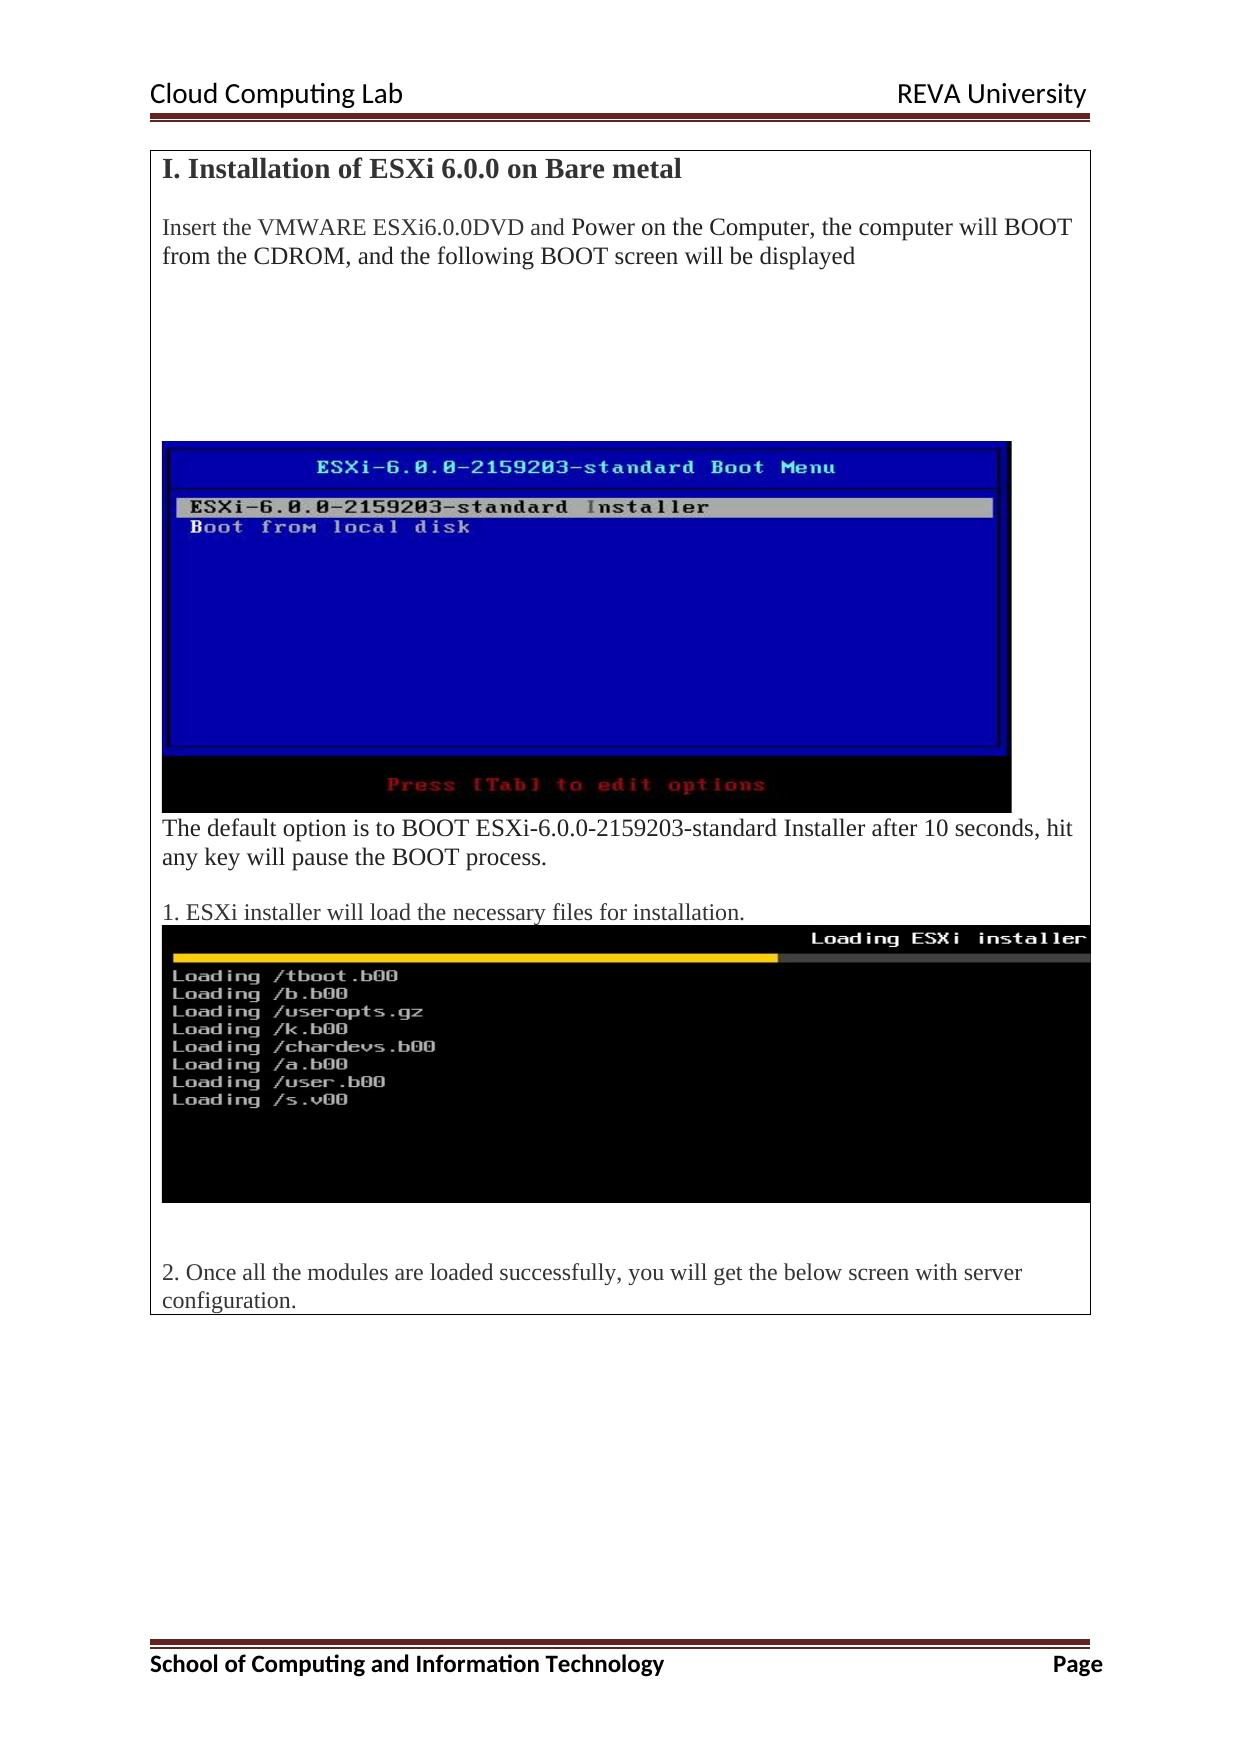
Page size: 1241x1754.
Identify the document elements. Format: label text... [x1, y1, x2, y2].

picture [161, 441, 1012, 813]
picture [161, 925, 1091, 1203]
